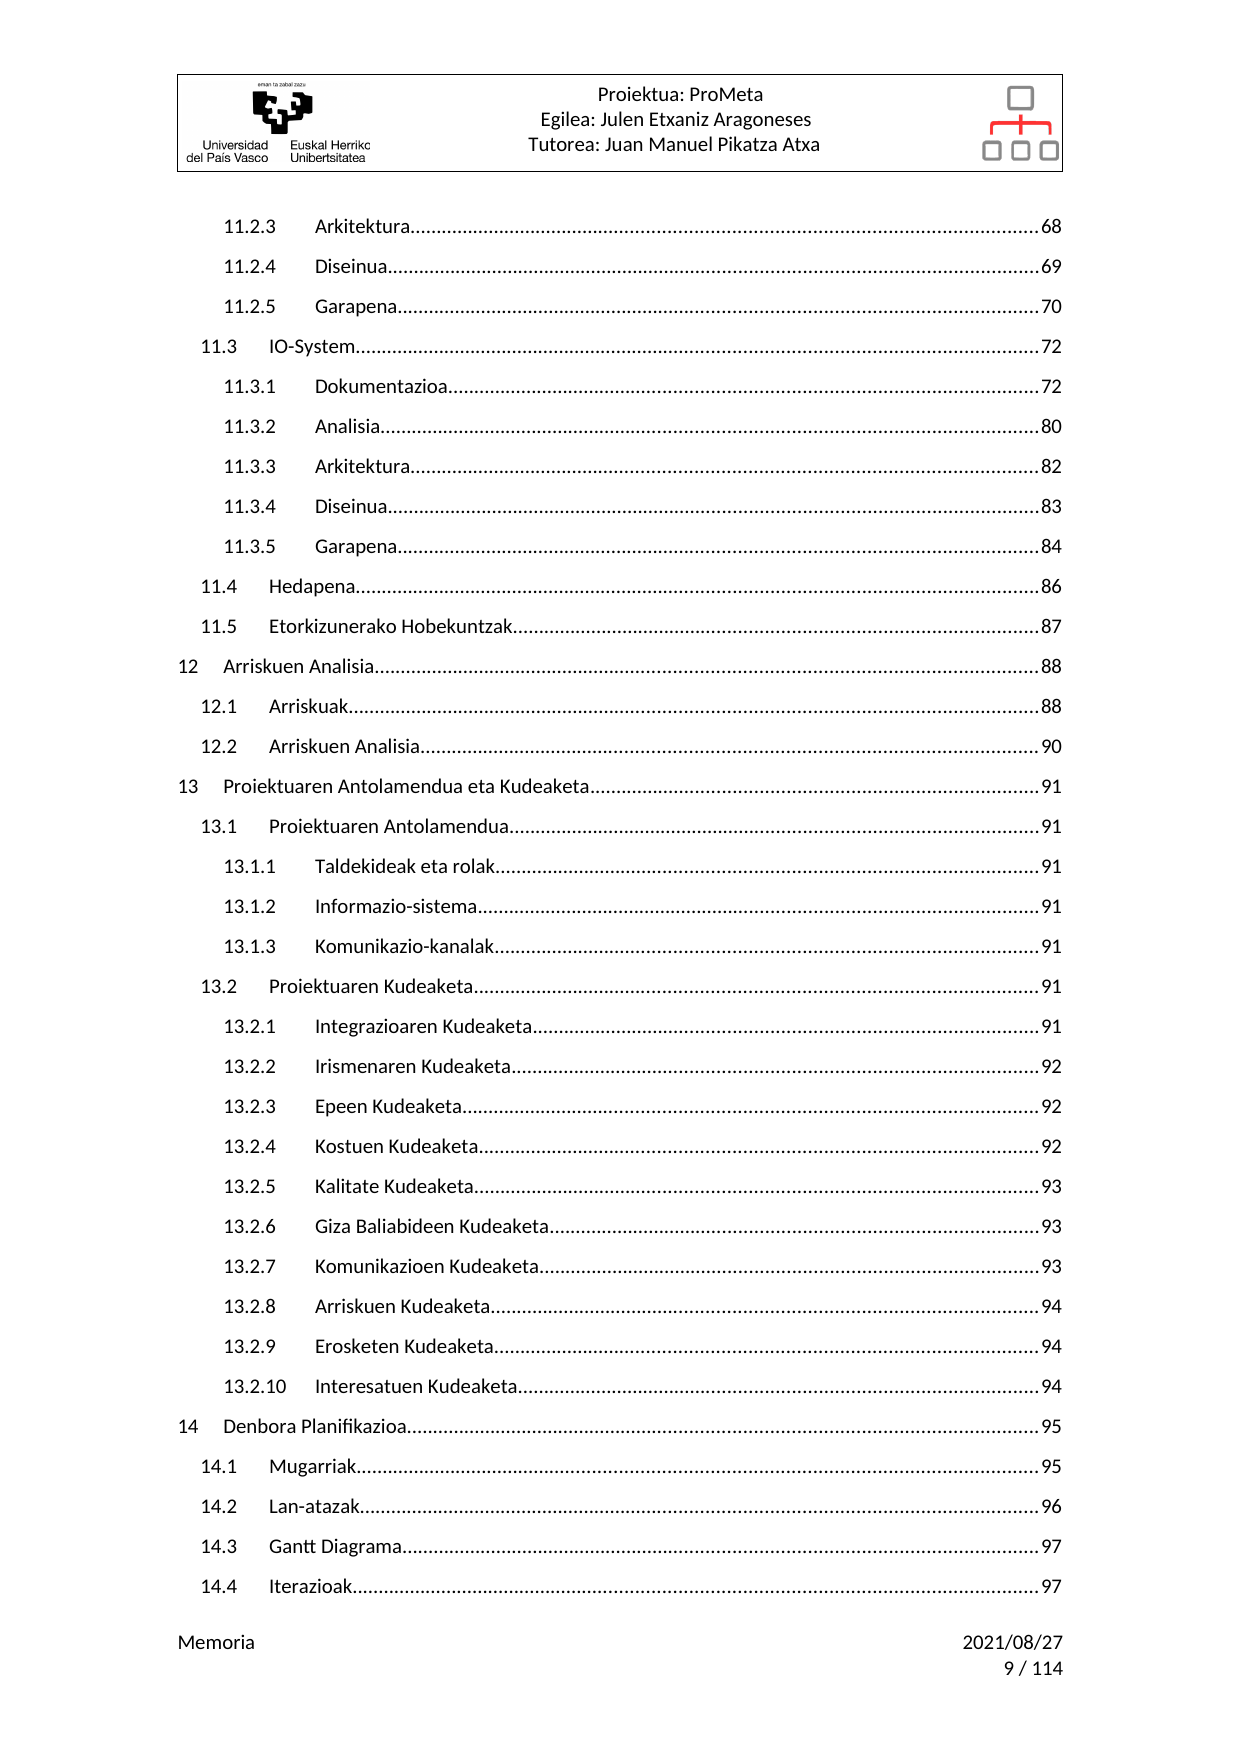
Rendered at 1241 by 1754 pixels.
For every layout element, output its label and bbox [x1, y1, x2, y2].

picture [182, 81, 370, 162]
picture [978, 80, 1060, 162]
